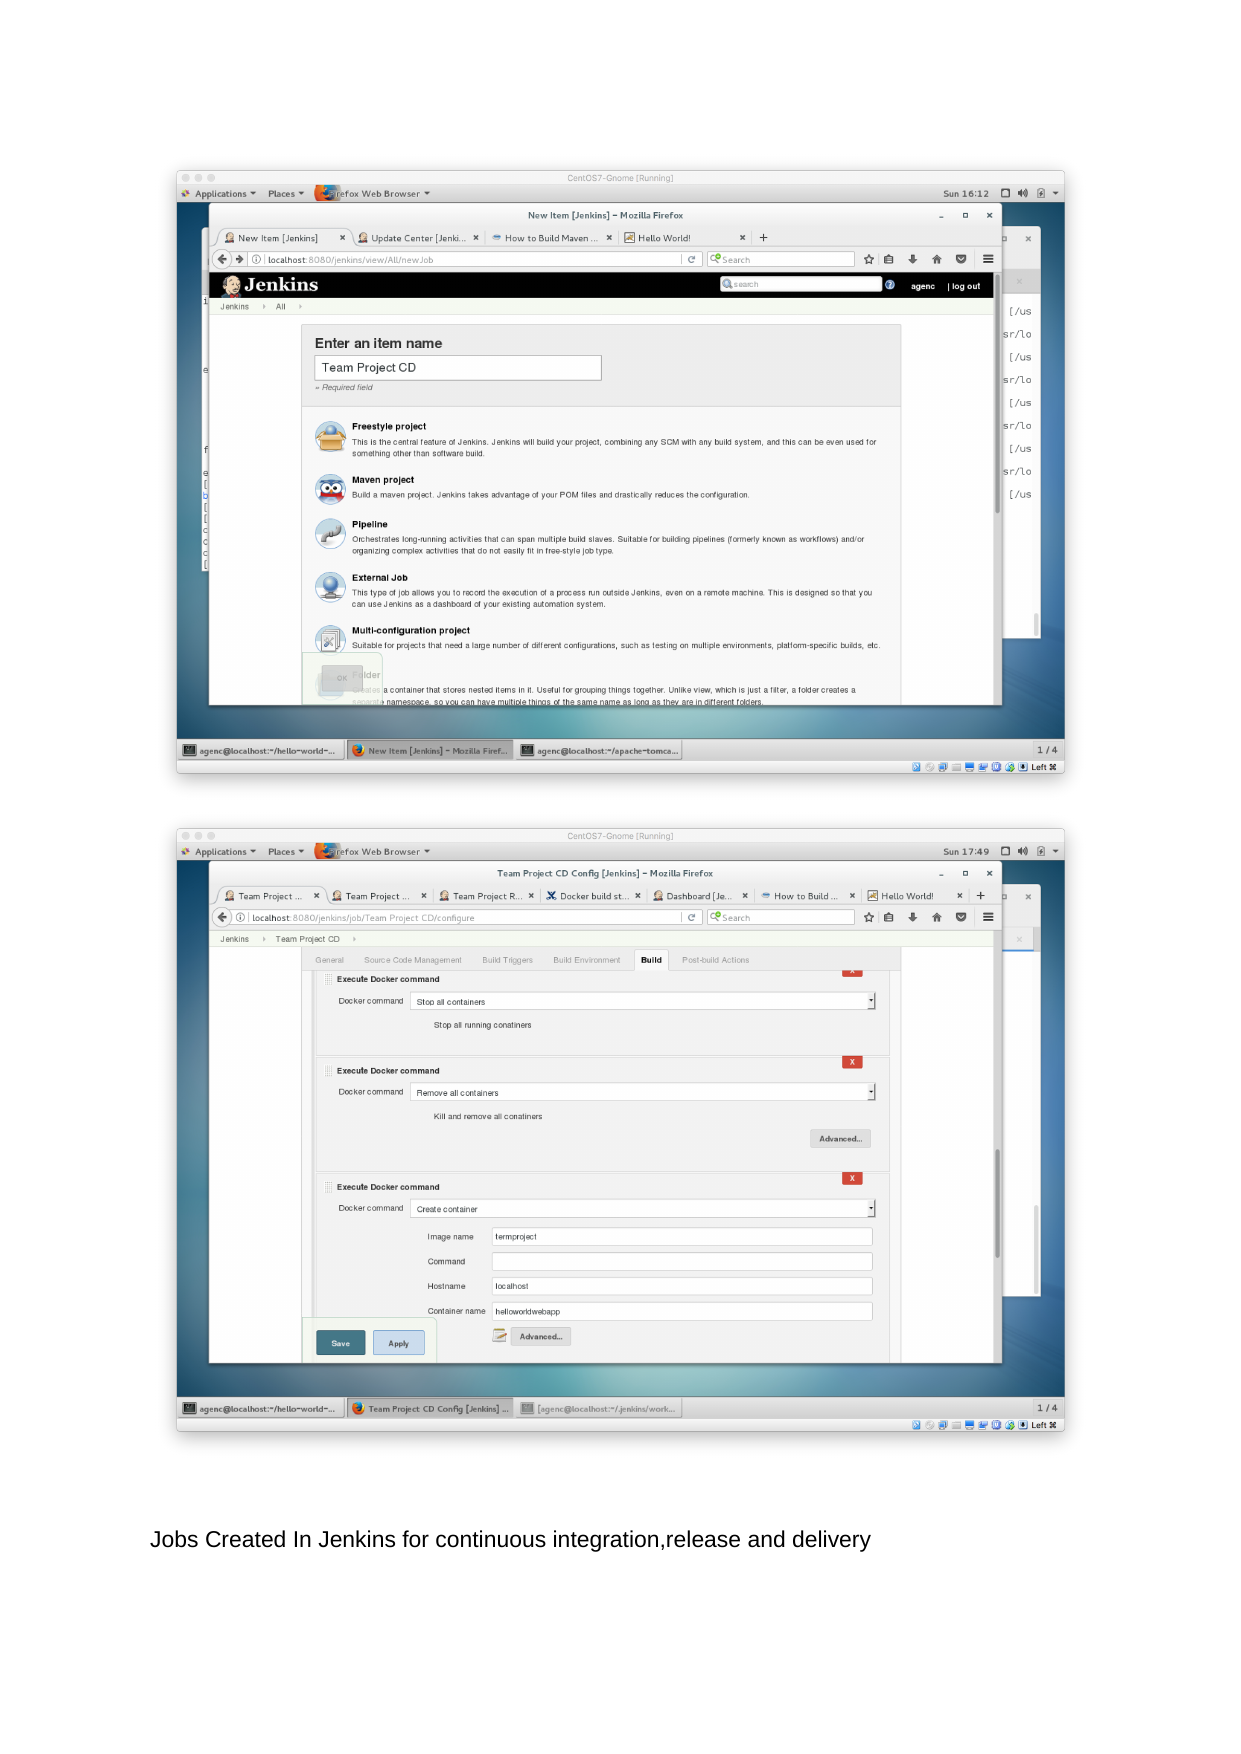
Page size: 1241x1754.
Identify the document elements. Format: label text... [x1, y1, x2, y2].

picture [150, 150, 1091, 805]
picture [150, 808, 1091, 1463]
text Jobs Created In Jenkins for continuous integration,release and delivery [150, 1526, 1090, 1553]
